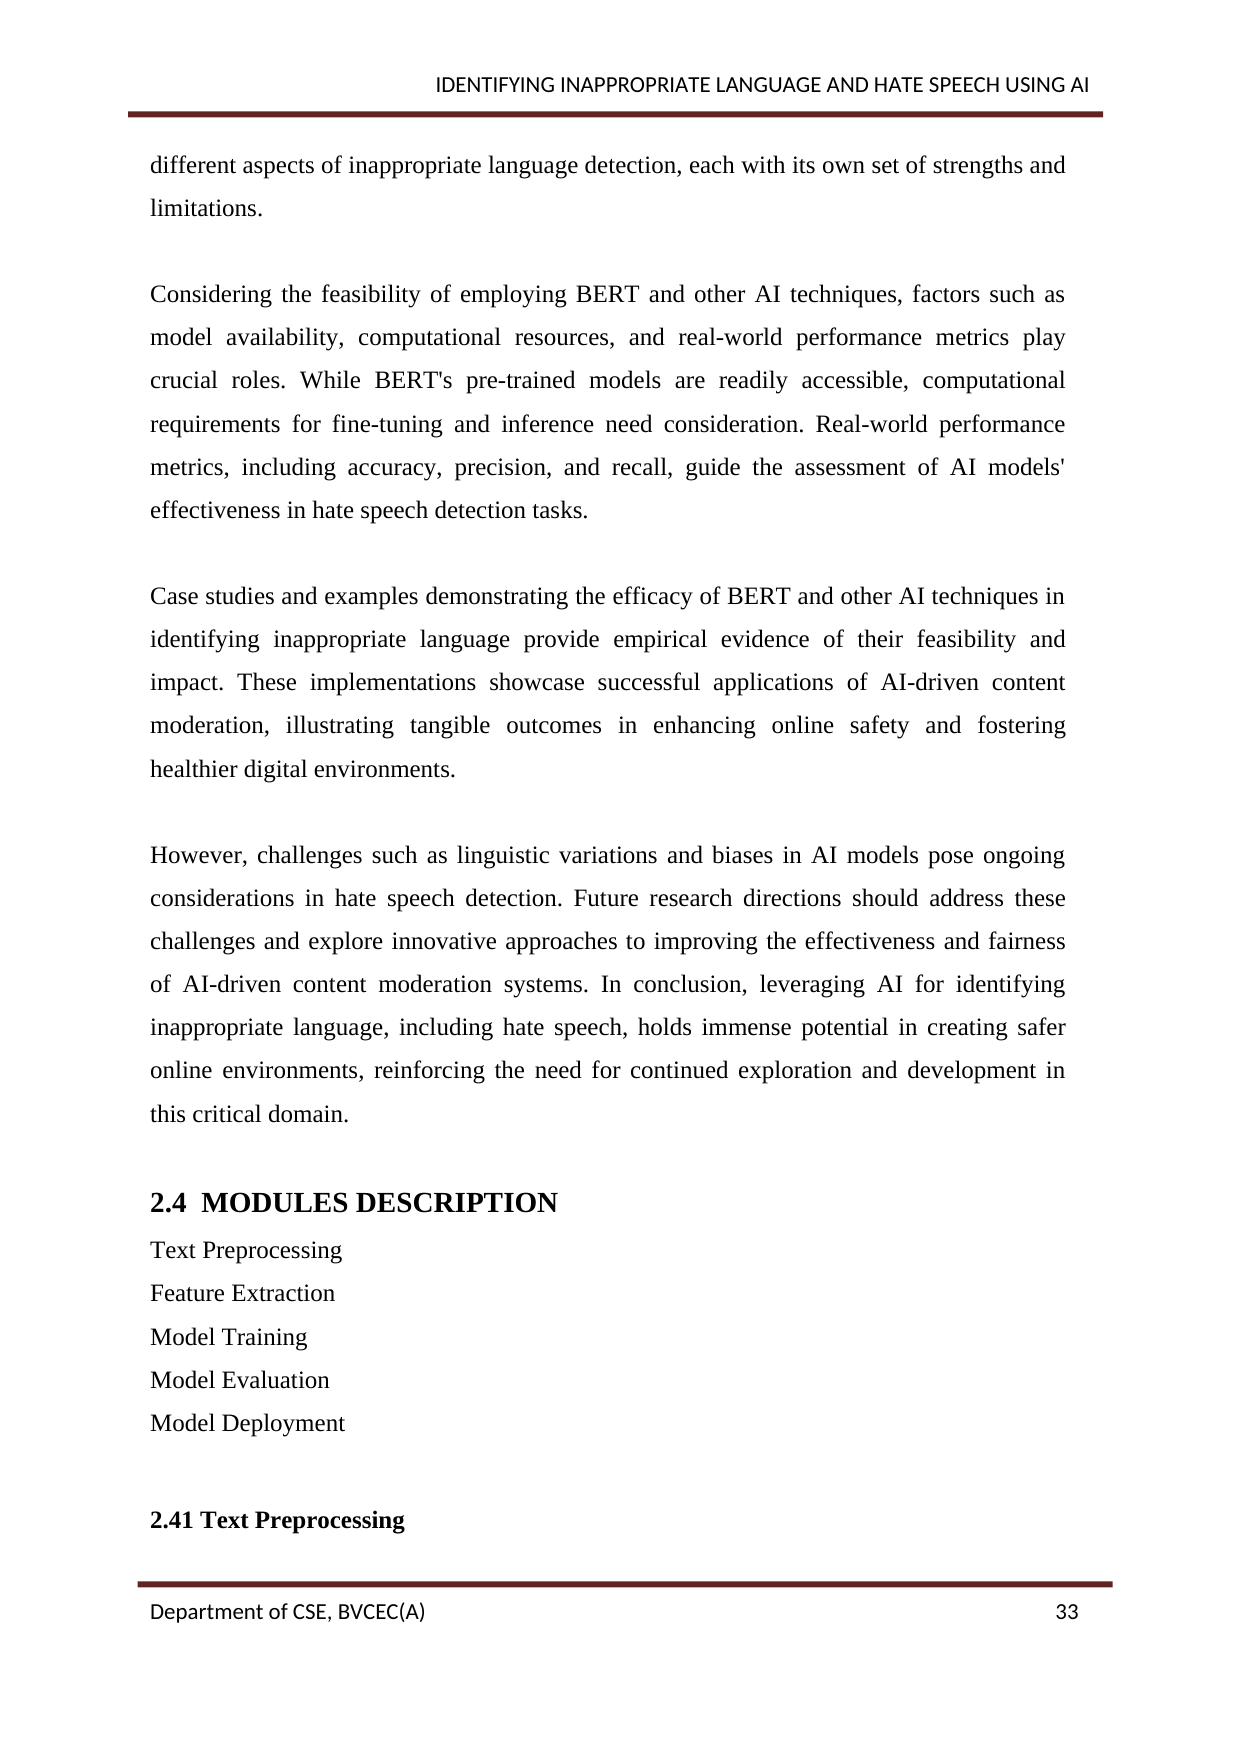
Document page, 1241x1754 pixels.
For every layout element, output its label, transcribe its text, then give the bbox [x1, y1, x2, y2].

text Model Evaluation [150, 1365, 1067, 1393]
text Text Preprocessing [150, 1235, 1067, 1264]
text Considering the feasibility of employing BERT and other AI techniques, factors such as model availability, computational resources, and real-world performance metrics play crucial roles. While BERT's pre-trained models are readily accessible, computational requirements for fine-tuning and inference need consideration. Real-world performance metrics, including accuracy, precision, and recall, guide the assessment of AI models' effectiveness in hate speech detection tasks. [150, 279, 1067, 524]
text Feature Extraction [150, 1278, 1067, 1307]
text Model Training [150, 1322, 1067, 1350]
text 2.41 Text Preprocessing [150, 1505, 1067, 1533]
text Model Deployment [150, 1408, 1067, 1437]
text 2.4 MODULES DESCRIPTION [150, 1185, 1067, 1218]
text Case studies and examples demonstrating the efficacy of BERT and other AI techniques in identifying inappropriate language provide empirical evidence of their feasibility and impact. These implementations showcase successful applications of AI-driven content moderation, illustrating tangible outcomes in enhancing online safety and fostering healthier digital environments. [150, 581, 1067, 782]
text However, challenges such as linguistic variations and biases in AI models pose ongoing considerations in hate speech detection. Future research directions should address these challenges and explore innovative approaches to improving the effectiveness and fairness of AI-driven content moderation systems. In conclusion, leveraging AI for identifying inappropriate language, including hate speech, holds immense potential in creating safer online environments, reinforcing the need for continued exploration and development in this critical domain. [150, 840, 1067, 1127]
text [150, 150, 1067, 222]
